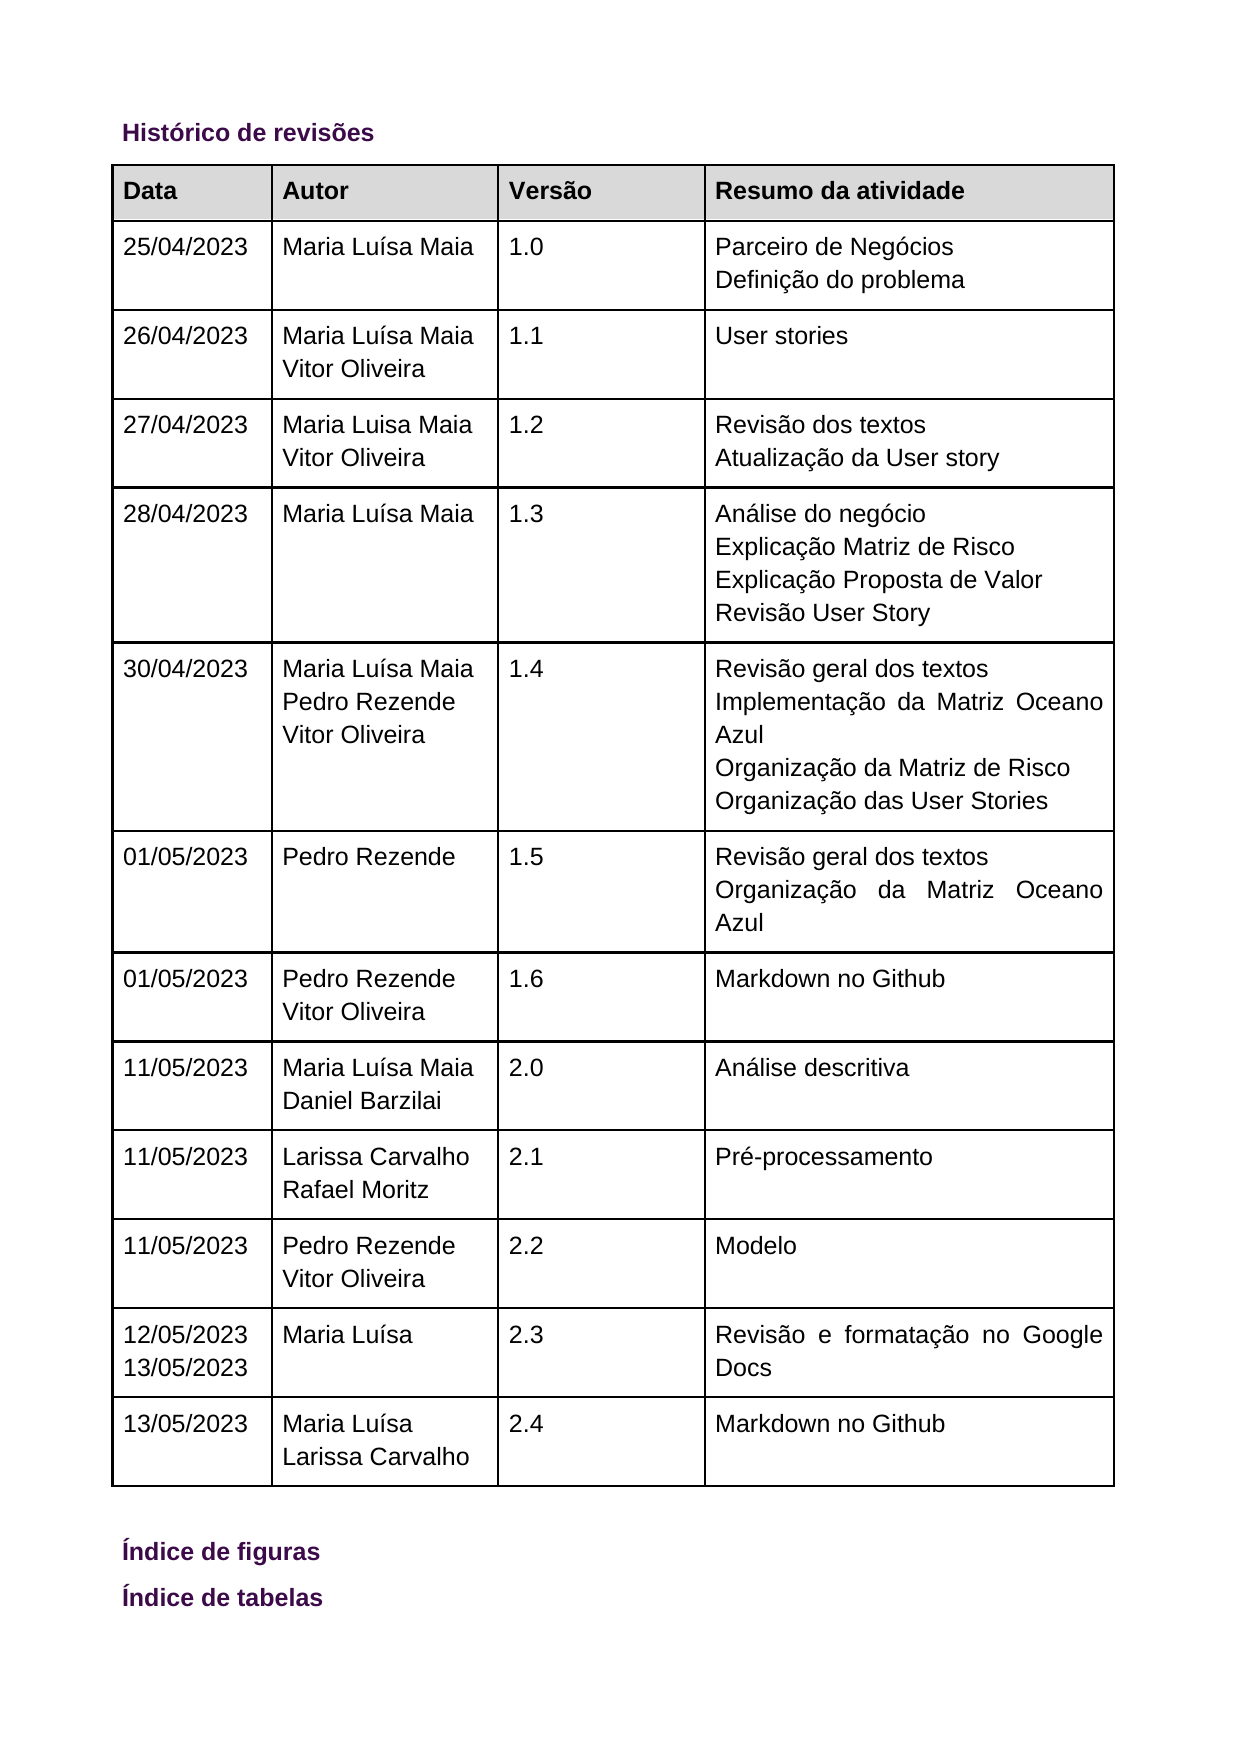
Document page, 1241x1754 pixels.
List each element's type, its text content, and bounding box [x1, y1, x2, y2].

table_cell User stories [706, 311, 1113, 397]
table_cell Revisão e formatação no Google Docs [706, 1309, 1113, 1396]
table_cell Análise do negócio Explicação Matriz de Risco Explicação Proposta de Valor Revisão User Story [706, 489, 1113, 641]
table_cell Pré-processamento [706, 1131, 1113, 1218]
table_cell 26/04/2023 [114, 311, 271, 397]
table_cell 01/05/2023 [114, 954, 271, 1040]
table_cell Análise descritiva [706, 1043, 1113, 1129]
table_header Autor [273, 166, 497, 219]
table_cell 1.6 [499, 954, 704, 1040]
table_cell 1.5 [499, 832, 704, 951]
table_cell 27/04/2023 [114, 400, 271, 486]
table_cell Pedro Rezende Vitor Oliveira [273, 954, 497, 1040]
table_cell 1.0 [499, 222, 704, 308]
table_cell Maria Luísa Maia Pedro Rezende Vitor Oliveira [273, 644, 497, 829]
table_cell Revisão geral dos textos Organização da Matriz Oceano Azul [706, 832, 1113, 951]
table_cell Maria Luísa Maia [273, 489, 497, 641]
table_cell 1.1 [499, 311, 704, 397]
table_cell Maria Luísa [273, 1309, 497, 1396]
table_cell Markdown no Github [706, 954, 1113, 1040]
text Histórico de revisões [122, 118, 1122, 147]
table_cell 1.2 [499, 400, 704, 486]
table_cell Markdown no Github [706, 1398, 1113, 1485]
table_cell 1.4 [499, 644, 704, 829]
table_cell Pedro Rezende Vitor Oliveira [273, 1220, 497, 1307]
table_cell 25/04/2023 [114, 222, 271, 308]
table_cell 2.1 [499, 1131, 704, 1218]
table_cell 11/05/2023 [114, 1220, 271, 1307]
table_cell Larissa Carvalho Rafael Moritz [273, 1131, 497, 1218]
table_cell 11/05/2023 [114, 1043, 271, 1129]
table_cell Maria Luísa Maia Daniel Barzilai [273, 1043, 497, 1129]
table_cell 2.3 [499, 1309, 704, 1396]
text Índice de figuras [122, 1537, 1122, 1566]
table_cell 1.3 [499, 489, 704, 641]
table_cell Parceiro de Negócios Definição do problema [706, 222, 1113, 308]
table_cell 13/05/2023 [114, 1398, 271, 1485]
table_cell 2.2 [499, 1220, 704, 1307]
table_cell Pedro Rezende [273, 832, 497, 951]
table_cell 2.4 [499, 1398, 704, 1485]
table_cell Modelo [706, 1220, 1113, 1307]
table_header Data [114, 166, 271, 219]
text Índice de tabelas [122, 1582, 1122, 1611]
table_cell Revisão geral dos textos Implementação da Matriz Oceano Azul Organização da Matriz de Risco Organização das User Stories [706, 644, 1113, 829]
table_header Versão [499, 166, 704, 219]
table_cell 28/04/2023 [114, 489, 271, 641]
table_cell Maria Luisa Maia Vitor Oliveira [273, 400, 497, 486]
table_cell 30/04/2023 [114, 644, 271, 829]
table_cell 12/05/2023 13/05/2023 [114, 1309, 271, 1396]
table_cell Maria Luísa Larissa Carvalho [273, 1398, 497, 1485]
table_cell 11/05/2023 [114, 1131, 271, 1218]
table_cell 2.0 [499, 1043, 704, 1129]
table_header Resumo da atividade [706, 166, 1113, 219]
table_cell Maria Luísa Maia Vitor Oliveira [273, 311, 497, 397]
table_cell Maria Luísa Maia [273, 222, 497, 308]
table_cell 01/05/2023 [114, 832, 271, 951]
table_cell Revisão dos textos Atualização da User story [706, 400, 1113, 486]
